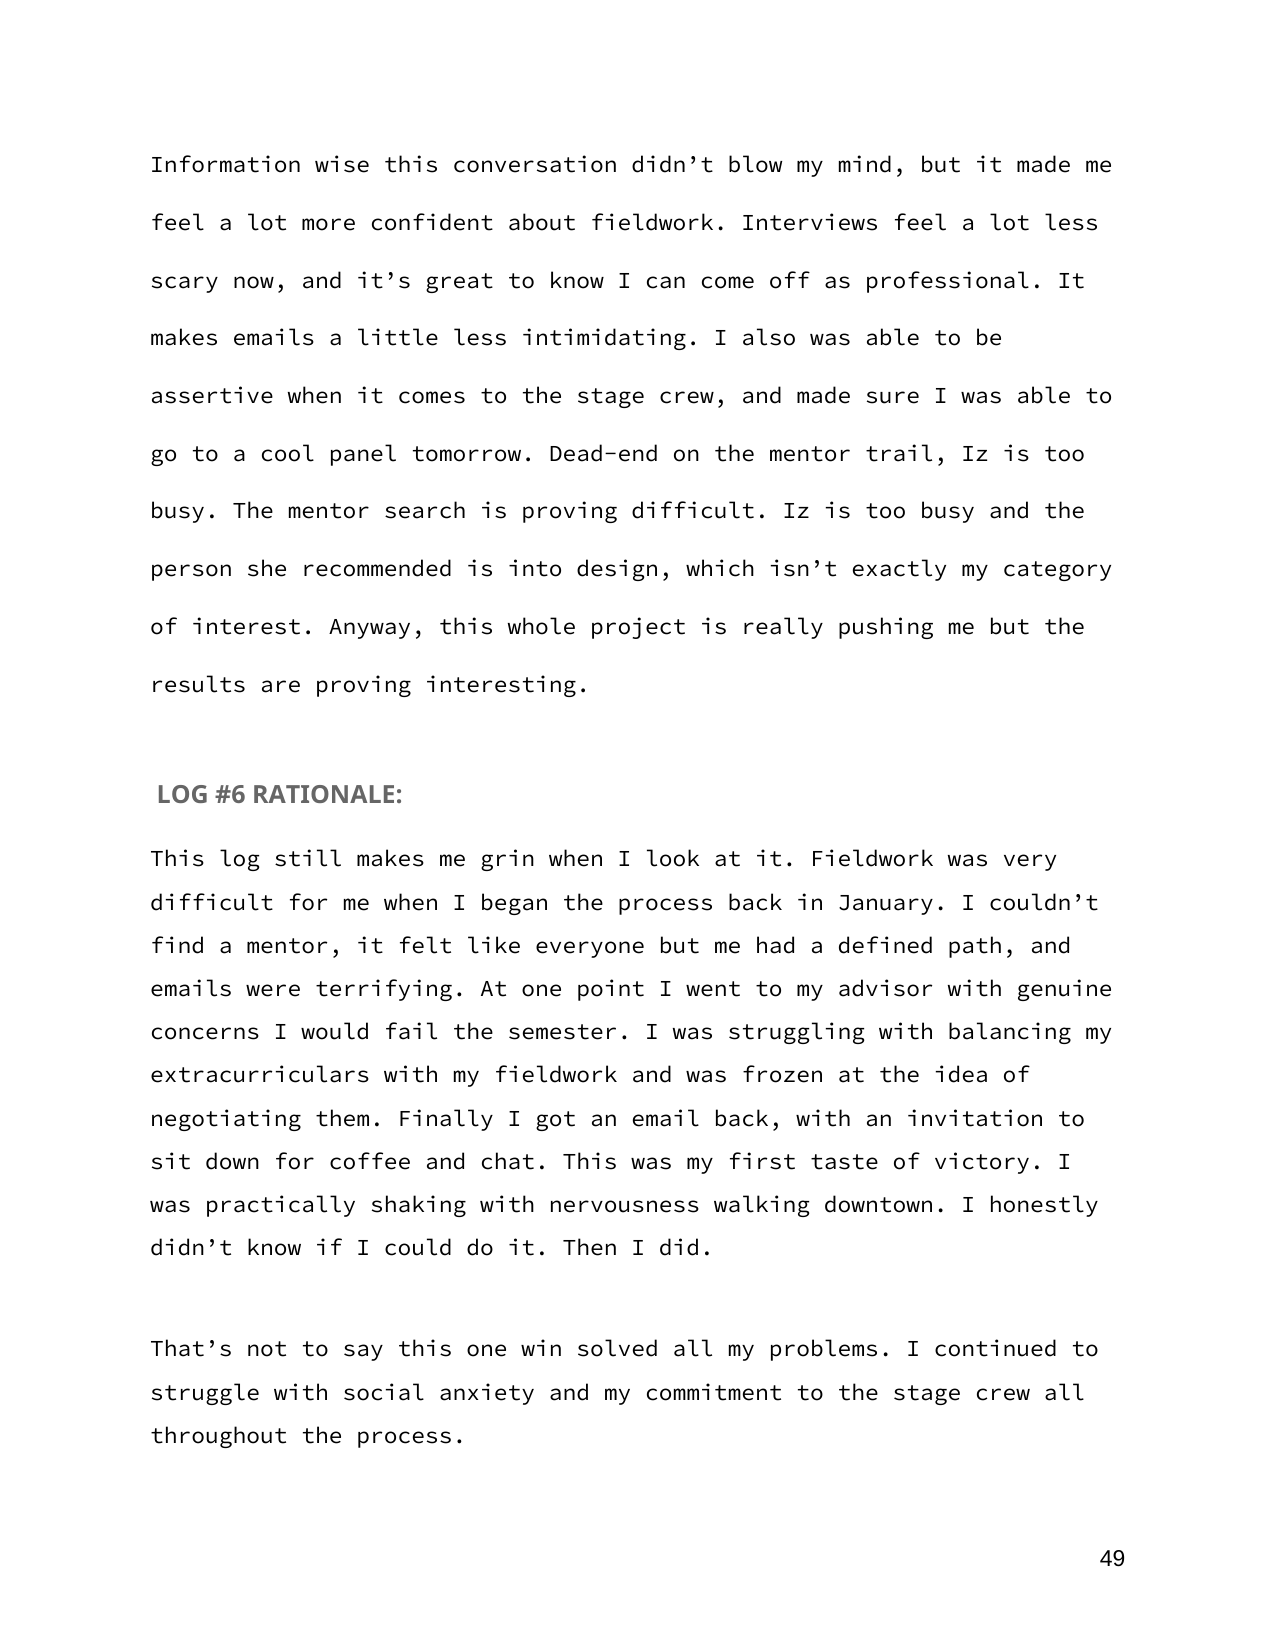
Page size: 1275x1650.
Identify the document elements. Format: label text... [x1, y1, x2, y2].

subtitle LOG #6 RATIONALE: [150, 777, 1125, 811]
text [150, 150, 1125, 698]
text That’s not to say this one win solved all my problems. I continued to struggle with social anxiety and my commitment to the stage crew all throughout the process. [150, 1334, 1125, 1449]
text This log still makes me grin when I look at it. Fieldwork was very difficult for me when I began the process back in January. I couldn’t find a mentor, it felt like everyone but me had a defined path, and emails were terrifying. At one point I went to my advisor with genuine concerns I would fail the semester. I was struggling with balancing my extracurriculars with my fieldwork and was frozen at the idea of negotiating them. Finally I got an email back, with an invitation to sit down for coffee and chat. This was my first taste of victory. I was practically shaking with nervousness walking downtown. I honestly didn’t know if I could do it. Then I did. [150, 844, 1125, 1262]
